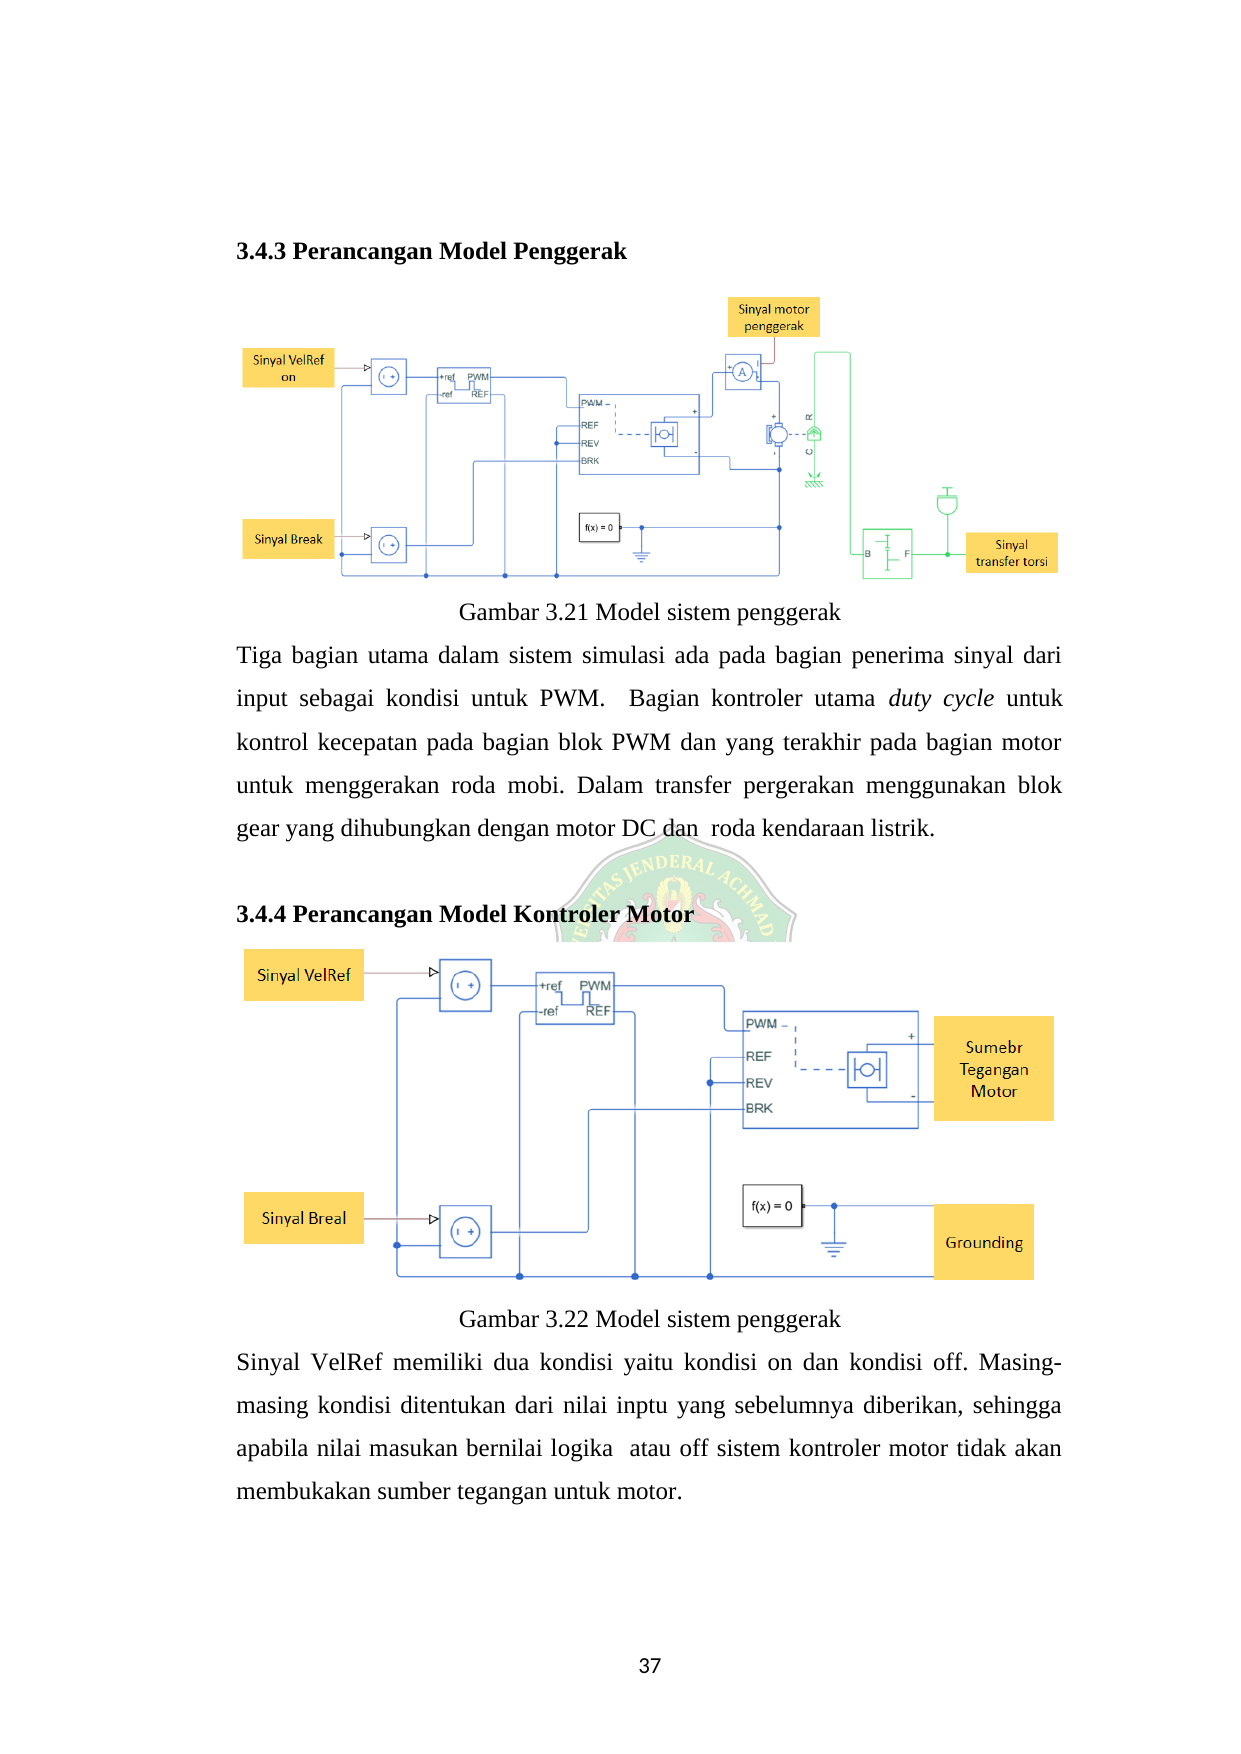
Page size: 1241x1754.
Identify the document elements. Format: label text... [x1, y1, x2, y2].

text 3.4.3 Perancangan Model Penggerak [236, 236, 1063, 265]
text Sinyal VelRef memiliki dua kondisi yaitu kondisi on dan kondisi off. Masing-masing kondisi ditentukan dari nilai inptu yang sebelumnya diberikan, sehingga apabila nilai masukan bernilai logika atau off sistem kontroler motor tidak akan membukakan sumber tegangan untuk motor. [236, 1347, 1063, 1505]
text Gambar 3.22 Model sistem penggerak [236, 1304, 1063, 1333]
picture [236, 279, 1063, 583]
text Gambar 3.21 Model sistem penggerak [236, 597, 1063, 626]
text Tiga bagian utama dalam sistem simulasi ada pada bagian penerima sinyal dari input sebagai kondisi untuk PWM. Bagian kontroler utama duty cycle untuk kontrol kecepatan pada bagian blok PWM dan yang terakhir pada bagian motor untuk menggerakan roda mobi. Dalam transfer pergerakan menggunakan blok gear yang dihubungkan dengan motor DC dan roda kendaraan listrik. [236, 640, 1063, 842]
text 3.4.4 Perancangan Model Kontroler Motor [236, 899, 1063, 928]
picture [236, 928, 1063, 1290]
picture [548, 842, 799, 899]
